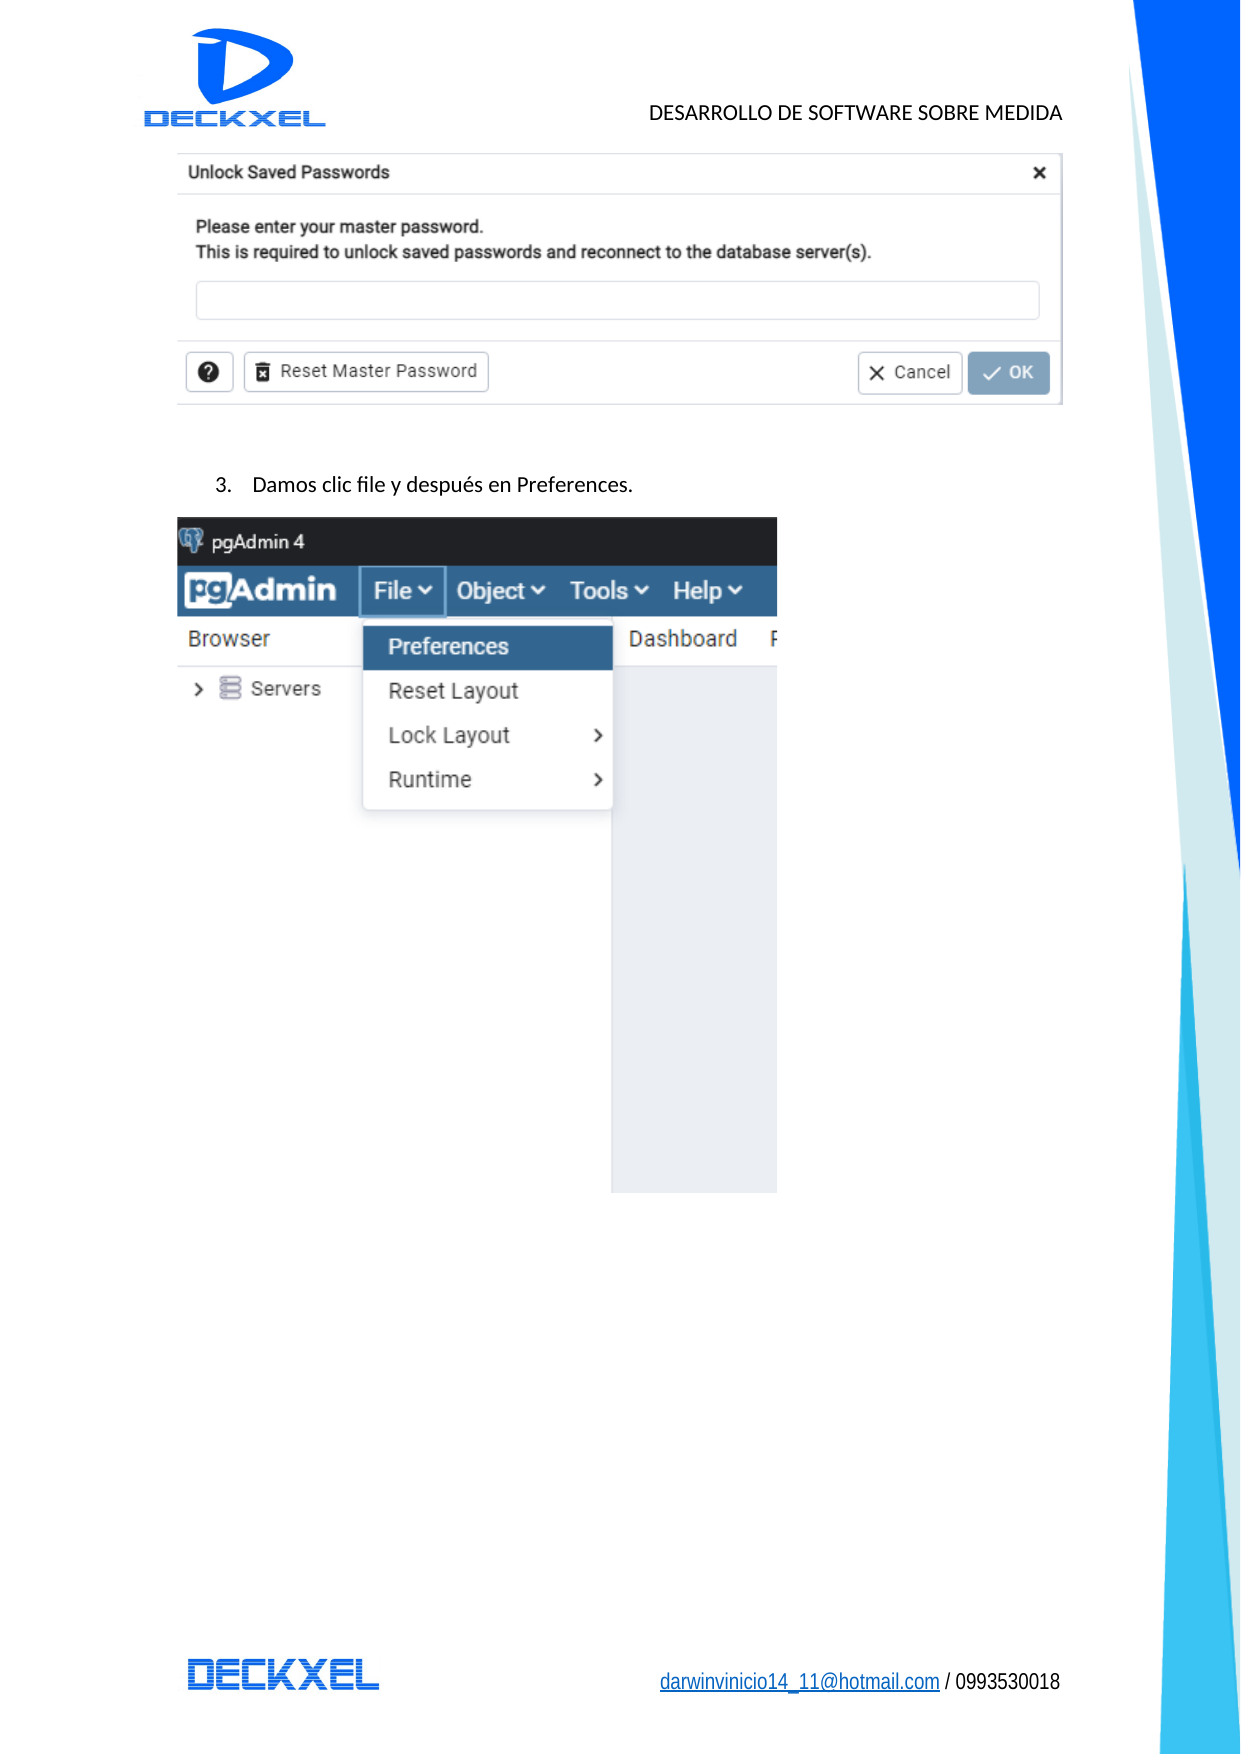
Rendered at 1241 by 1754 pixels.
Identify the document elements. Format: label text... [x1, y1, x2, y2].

picture [132, 28, 327, 128]
picture [1128, 0, 1241, 1754]
list Damos clic file y después en Preferences. [215, 471, 1063, 498]
picture [177, 153, 1063, 405]
picture [177, 1652, 381, 1695]
picture [177, 517, 778, 1193]
